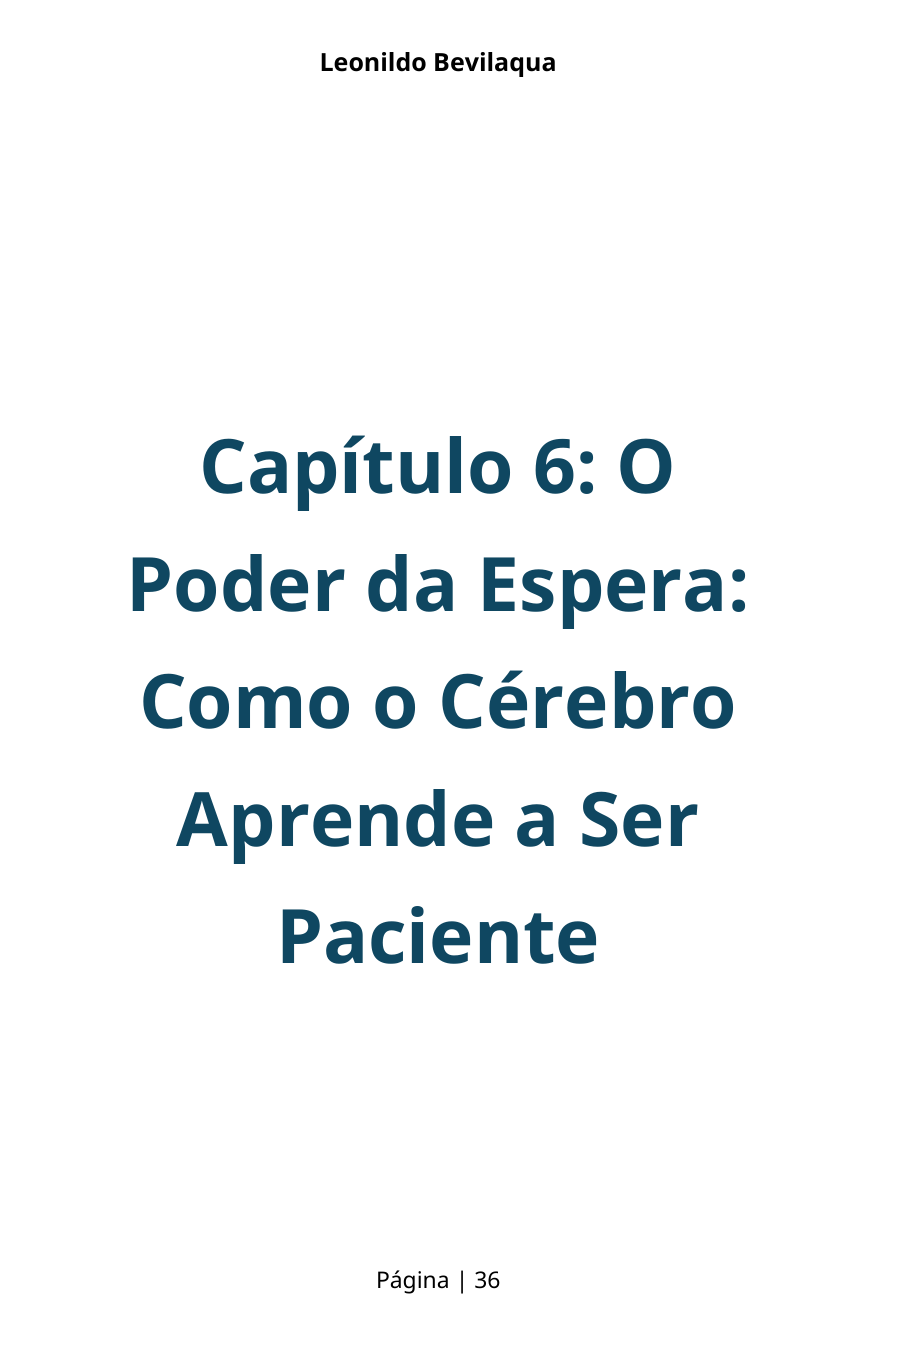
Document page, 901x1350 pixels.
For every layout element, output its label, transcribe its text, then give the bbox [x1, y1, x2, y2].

subtitle Capítulo 6: O Poder da Espera: Como o Cérebro Aprende a Ser Paciente [90, 413, 786, 986]
